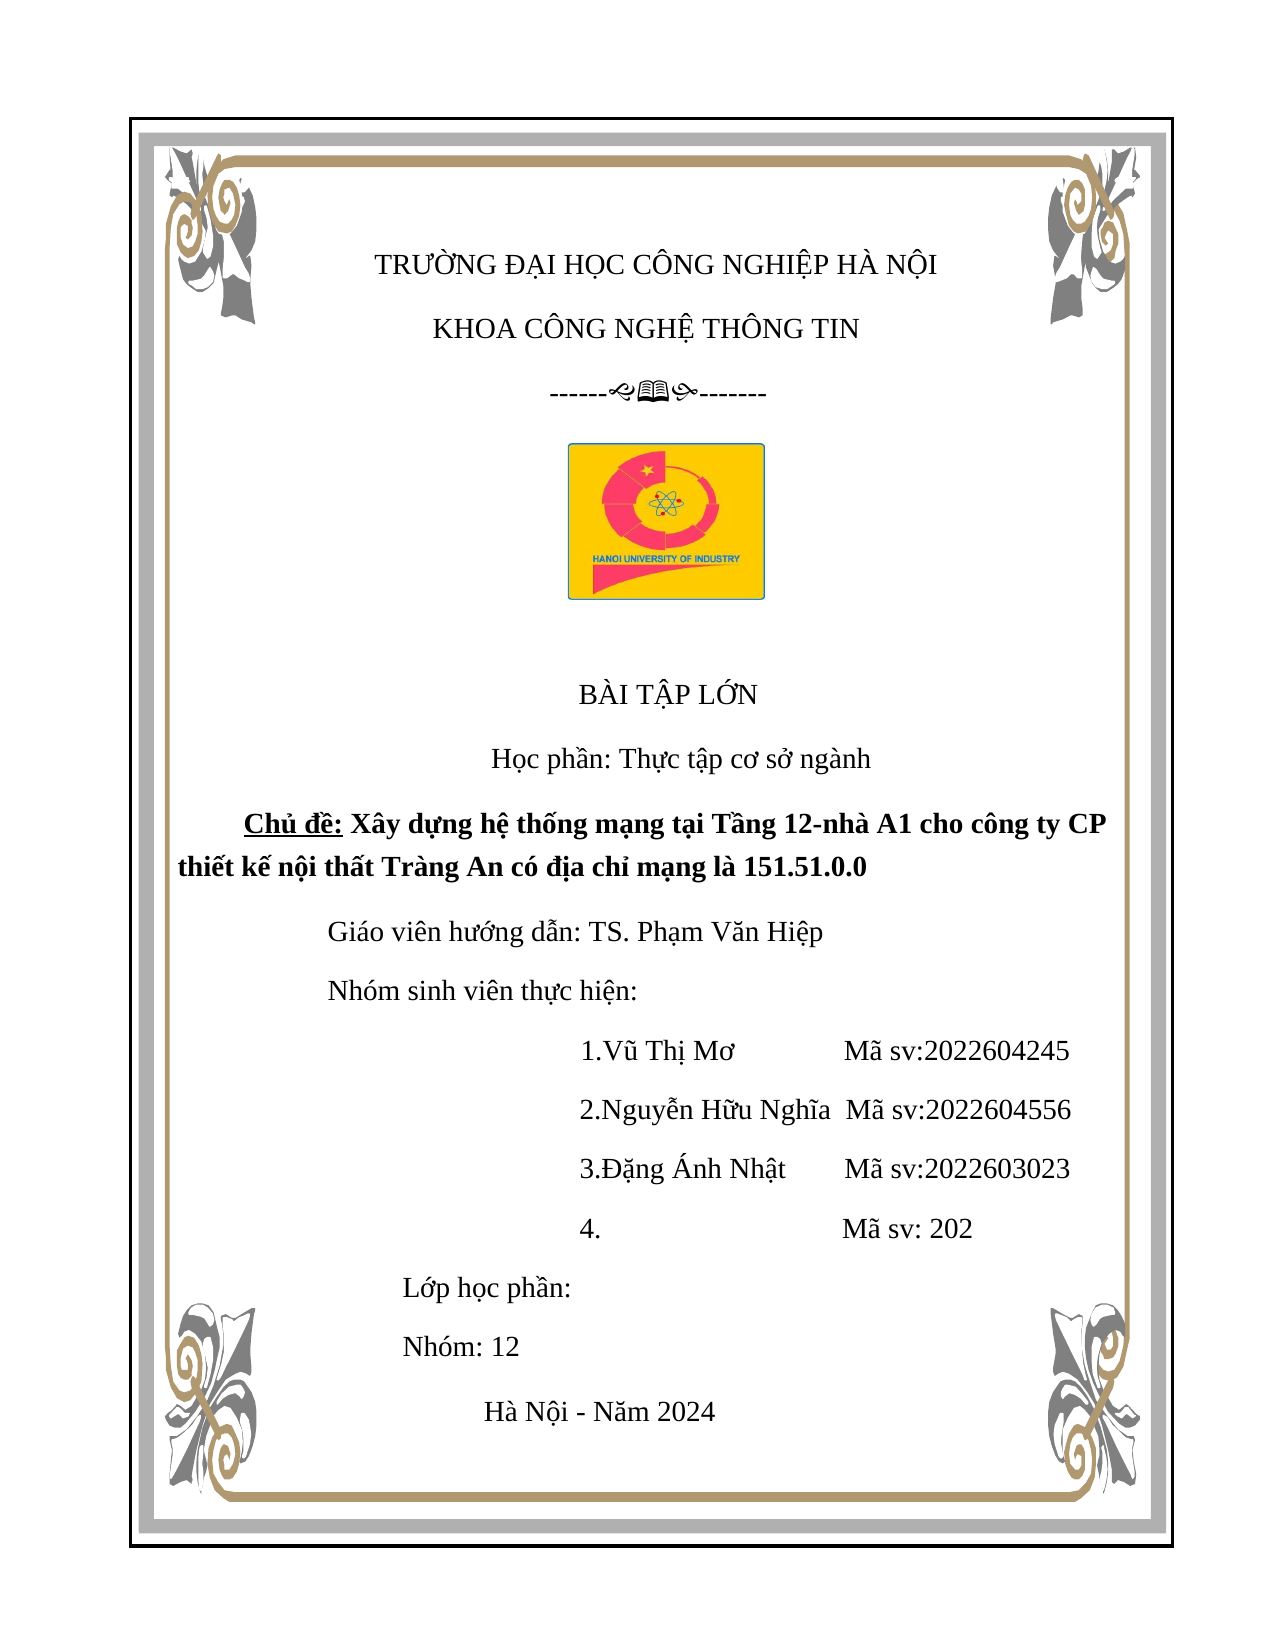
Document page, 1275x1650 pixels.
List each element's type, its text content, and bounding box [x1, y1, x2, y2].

text Giáo viên hướng dẫn: TS. Phạm Văn Hiệp [177, 914, 1157, 947]
title KHOA CÔNG NGHỆ THÔNG TIN [177, 311, 1157, 345]
picture [567, 443, 765, 600]
text 1.Vũ Thị Mơ Mã sv:2022604245 [177, 1033, 1157, 1066]
text Hà Nội - Năm 2024 [177, 1394, 1157, 1427]
text 4. Mã sv: 202 [402, 1211, 1157, 1244]
text 3.Đặng Ánh Nhật Mã sv:2022603023 [402, 1151, 1157, 1185]
text TRƯỜNG ĐẠI HỌC CÔNG NGHIỆP HÀ NỘI [177, 247, 1157, 280]
text Lớp học phần: [327, 1270, 1157, 1304]
text Nhóm: 12 [327, 1329, 1157, 1363]
text Nhóm sinh viên thực hiện: [177, 973, 1157, 1007]
text Học phần: Thực tập cơ sở ngành [177, 742, 1157, 775]
text 2.Nguyễn Hữu Nghĩa Mã sv:2022604556 [402, 1092, 1157, 1126]
text Chủ đề: Xây dựng hệ thống mạng tại Tầng 12-nhà A1 cho công ty CP thiết kế nội thất Tràng An có địa chỉ mạng là 151.51.0.0 [177, 806, 1107, 883]
text ------🙙🕮🙛------- [177, 376, 1157, 409]
text BÀI TẬP LỚN [177, 677, 1157, 711]
